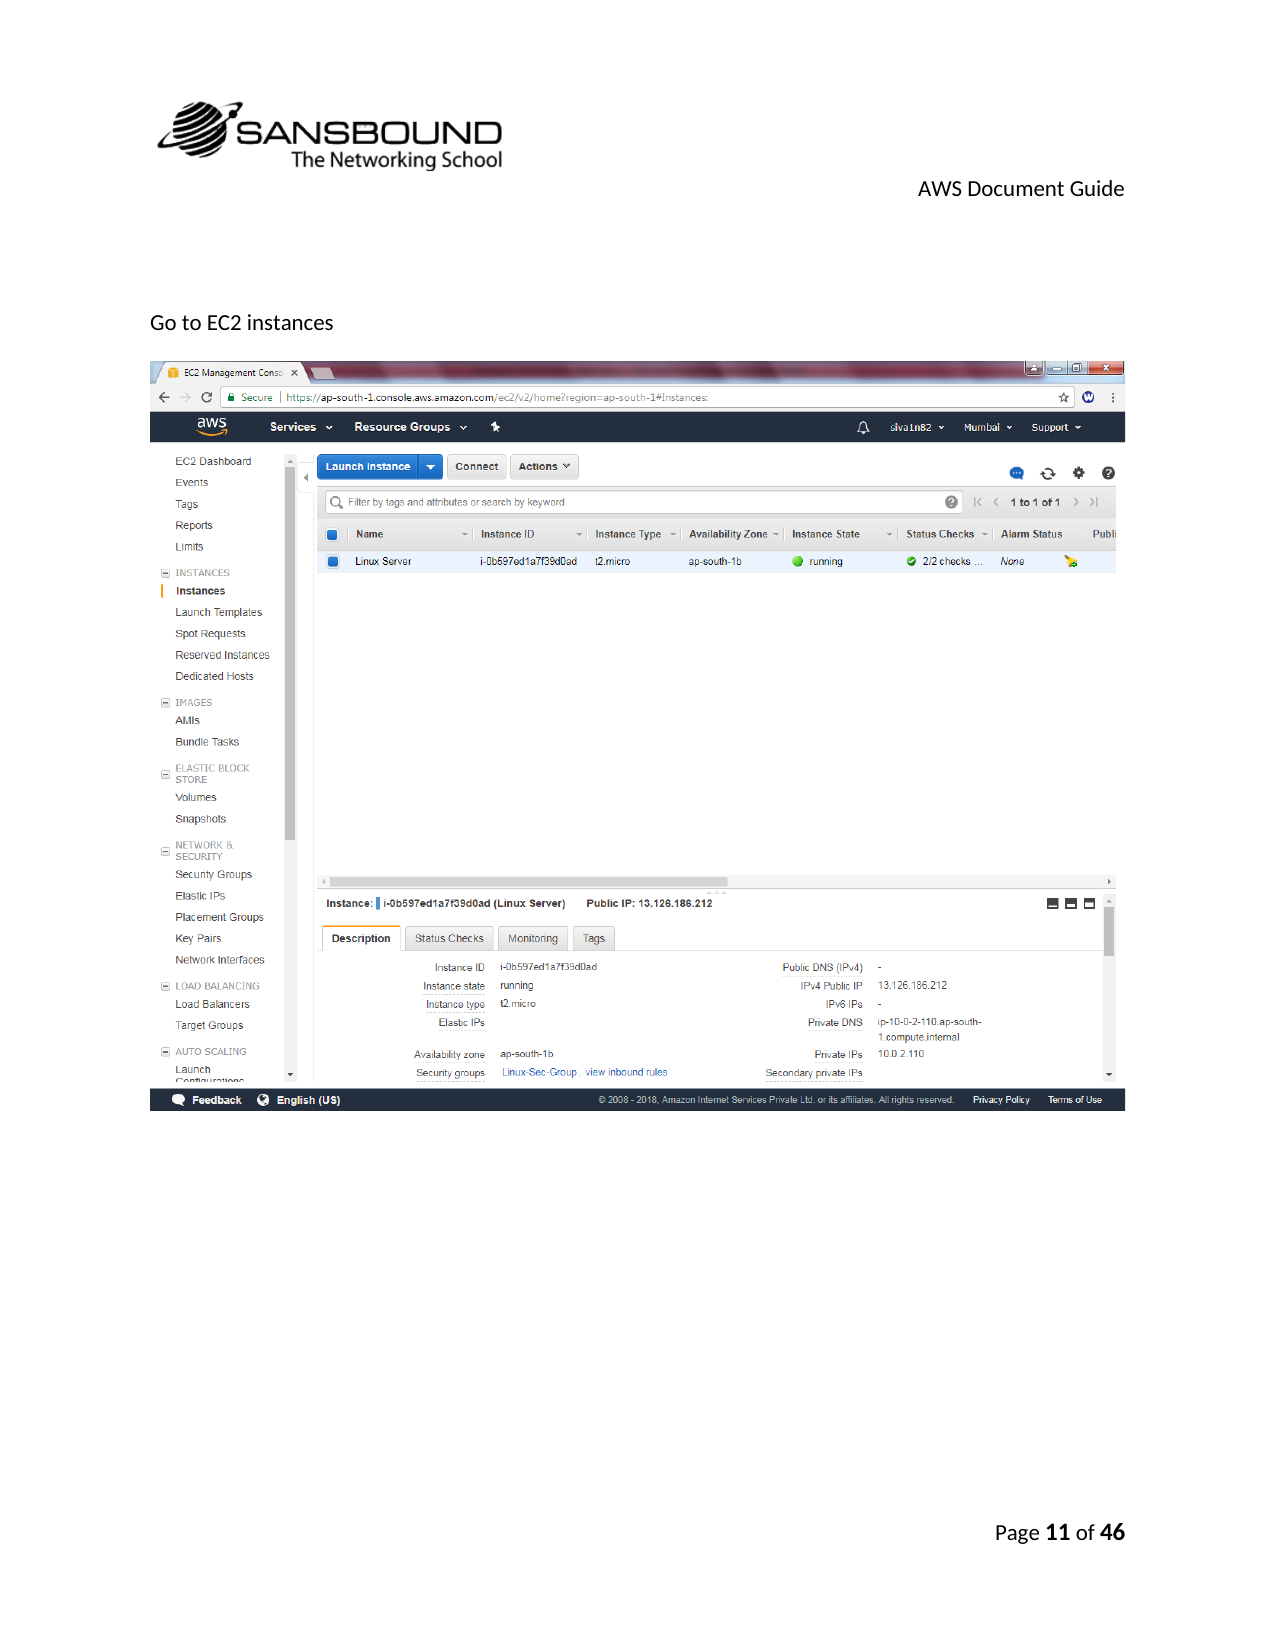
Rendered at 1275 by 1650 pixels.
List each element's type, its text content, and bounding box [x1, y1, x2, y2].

text Go to EC2 instances [150, 308, 1125, 336]
picture [150, 75, 514, 197]
picture [150, 361, 1125, 1111]
